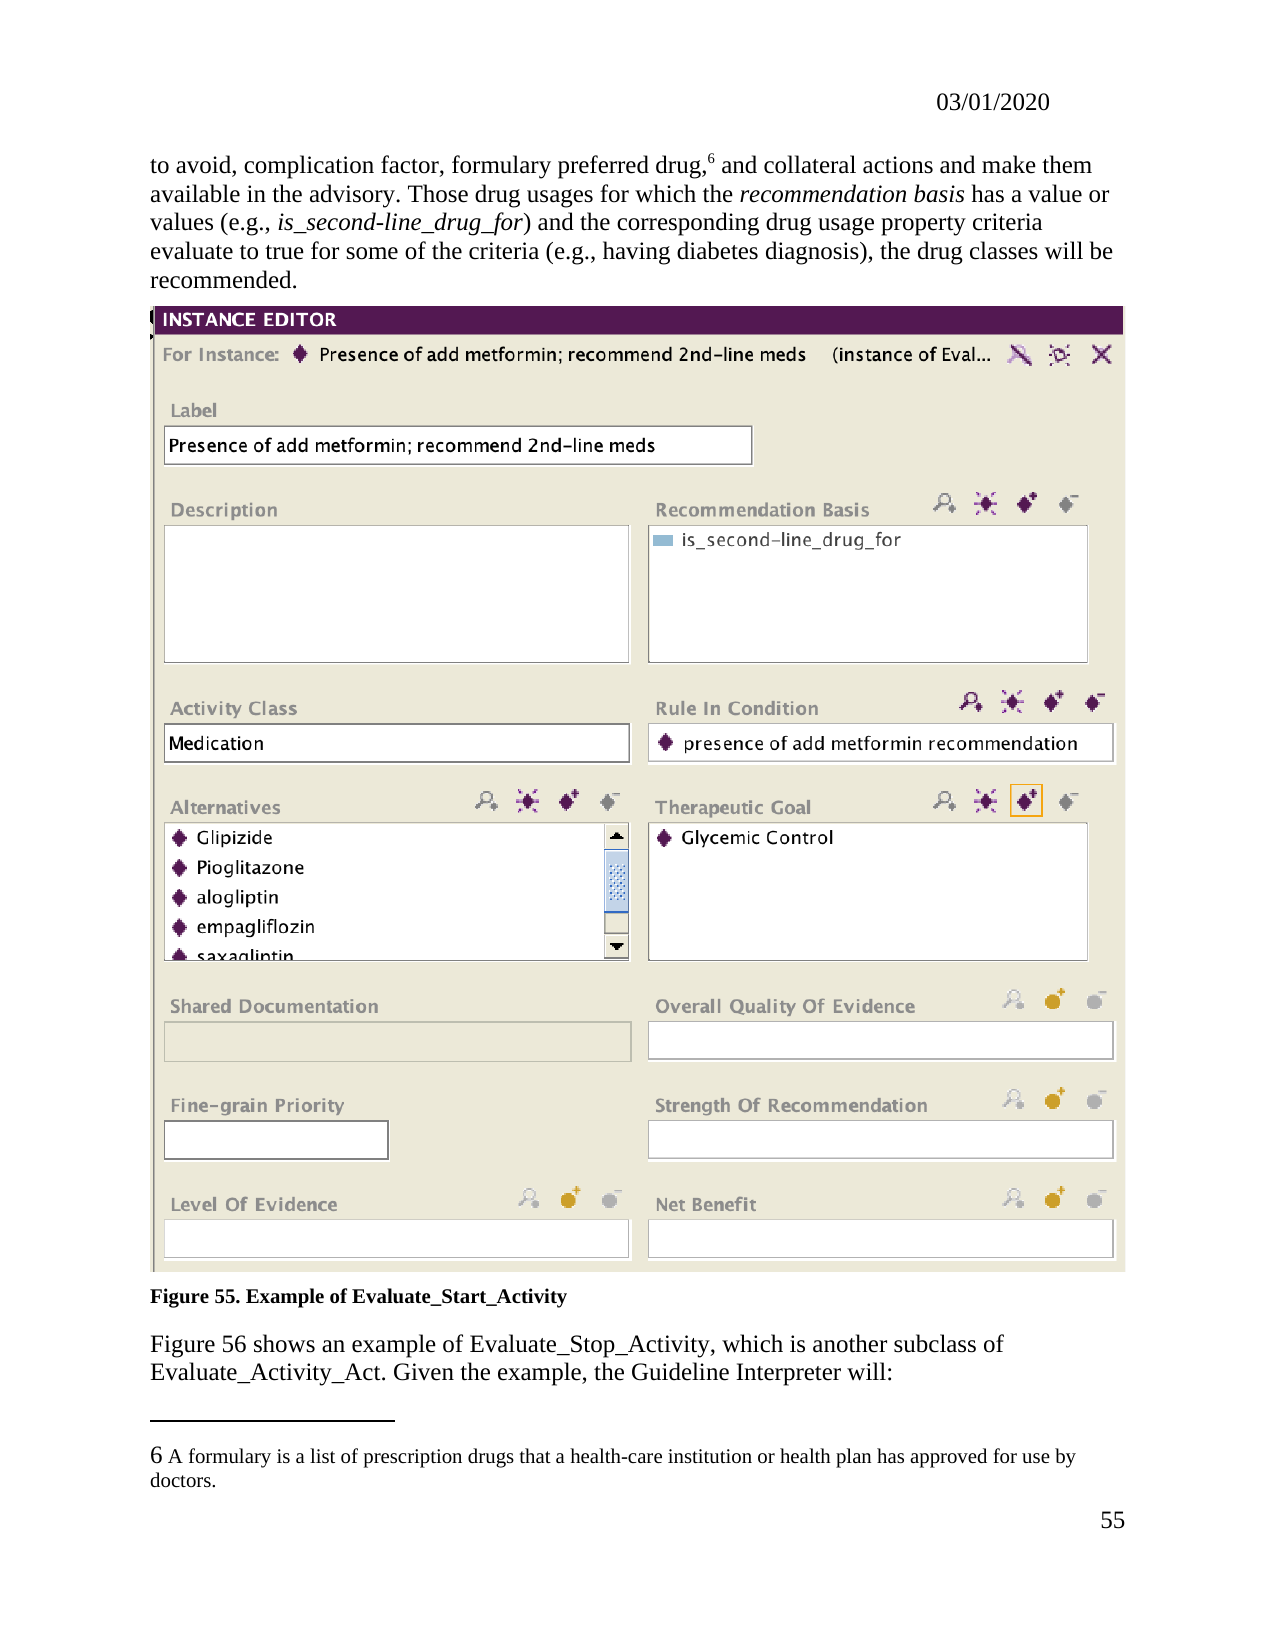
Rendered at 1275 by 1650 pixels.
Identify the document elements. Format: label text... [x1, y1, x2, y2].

text Figure 56 shows an example of Evaluate_Stop_Activity, which is another subclass of Evaluate_Activity_Act. Given the example, the Guideline Interpreter will: [150, 1329, 1125, 1386]
picture [150, 306, 1125, 1272]
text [150, 150, 1125, 294]
